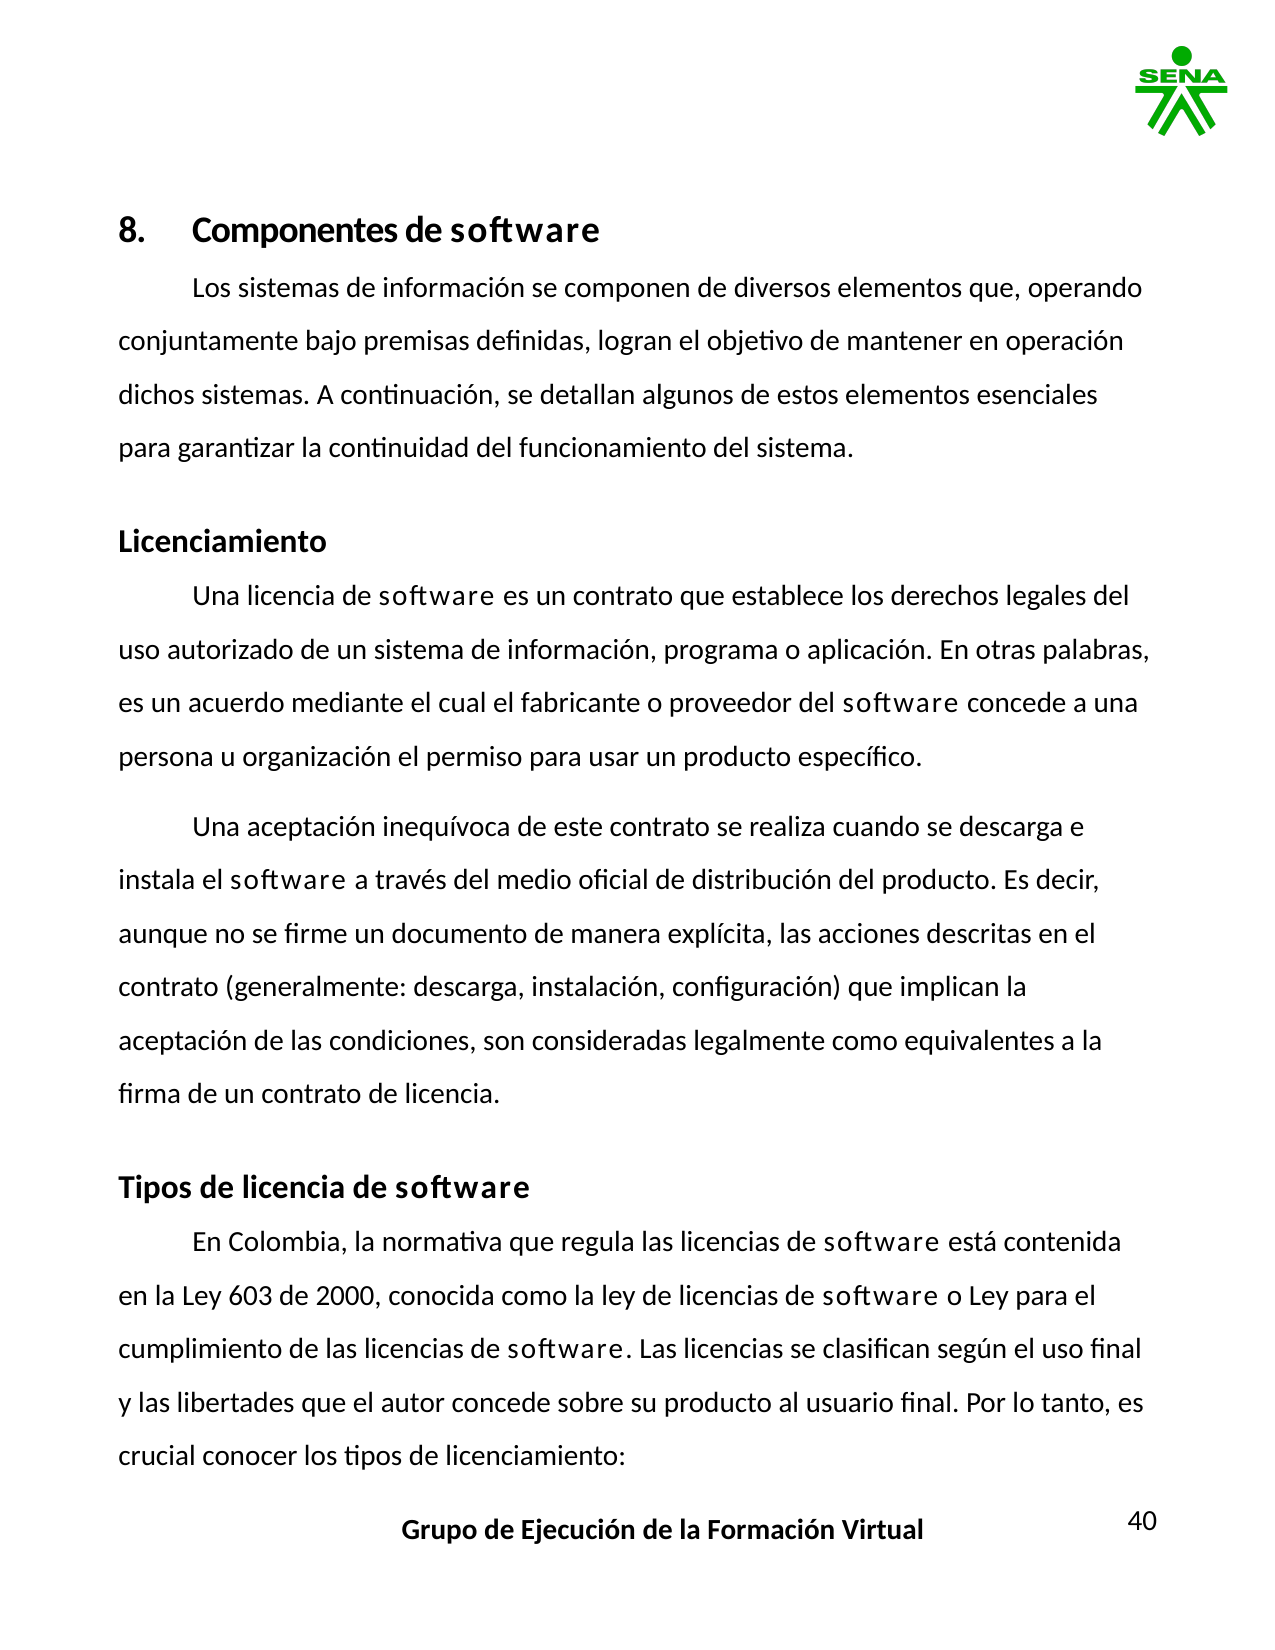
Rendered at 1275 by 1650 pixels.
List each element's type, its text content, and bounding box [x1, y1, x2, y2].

text Una aceptación inequívoca de este contrato se realiza cuando se descarga e instala el software a través del medio oficial de distribución del producto. Es decir, aunque no se firme un documento de manera explícita, las acciones descritas en el contrato (generalmente: descarga, instalación, configuración) que implican la aceptación de las condiciones, son consideradas legalmente como equivalentes a la firma de un contrato de licencia. [118, 808, 1157, 1111]
text Los sistemas de información se componen de diversos elementos que, operando conjuntamente bajo premisas definidas, logran el objetivo de mantener en operación dichos sistemas. A continuación, se detallan algunos de estos elementos esenciales para garantizar la continuidad del funcionamiento del sistema. [118, 269, 1157, 465]
subtitle Componentes de software [118, 206, 1157, 252]
subtitle Licenciamiento [118, 520, 1157, 561]
text En Colombia, la normativa que regula las licencias de software está contenida en la Ley 603 de 2000, conocida como la ley de licencias de software o Ley para el cumplimiento de las licencias de software. Las licencias se clasifican según el uso final y las libertades que el autor concede sobre su producto al usuario final. Por lo tanto, es crucial conocer los tipos de licenciamiento: [118, 1223, 1157, 1473]
text Una licencia de software es un contrato que establece los derechos legales del uso autorizado de un sistema de información, programa o aplicación. En otras palabras, es un acuerdo mediante el cual el fabricante o proveedor del software concede a una persona u organización el permiso para usar un producto específico. [118, 577, 1157, 773]
picture [1135, 46, 1228, 136]
subtitle Tipos de licencia de software [118, 1166, 1157, 1207]
